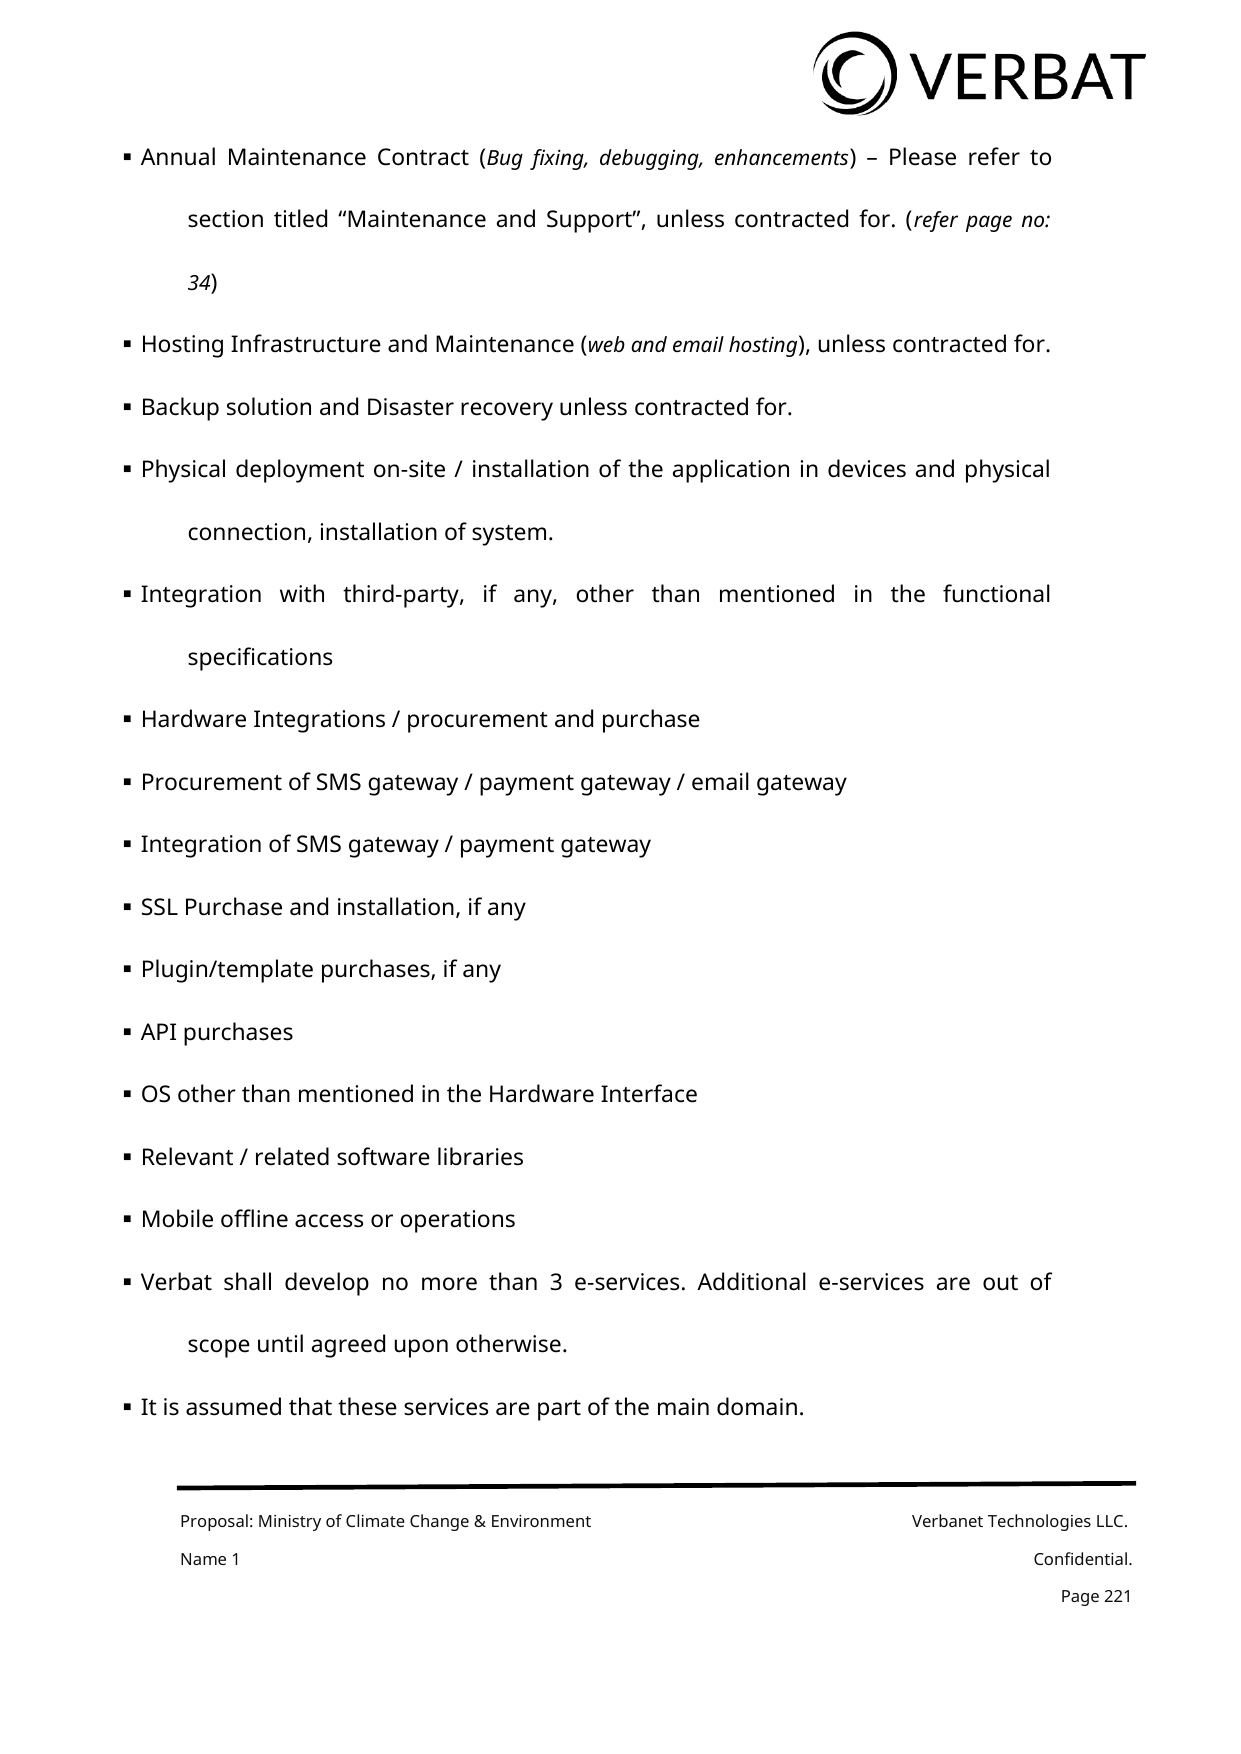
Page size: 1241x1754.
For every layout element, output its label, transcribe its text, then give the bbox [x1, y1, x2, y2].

list Procurement of SMS gateway / payment gateway / email gateway [122, 766, 1053, 797]
list Relevant / related software libraries [122, 1141, 1053, 1172]
list Verbat shall develop no more than 3 e-services. Additional e-services are out of scope until agreed upon otherwise. [122, 1266, 1053, 1359]
picture [809, 27, 1148, 116]
list Integration with third-party, if any, other than mentioned in the functional specifications [122, 578, 1053, 672]
list SSL Purchase and installation, if any [122, 891, 1053, 922]
list Annual Maintenance Contract (Bug fixing, debugging, enhancements) – Please refer to section titled “Maintenance and Support”, unless contracted for. (refer page no: 34) [122, 141, 1053, 297]
list Hardware Integrations / procurement and purchase [122, 703, 1053, 734]
list Plugin/template purchases, if any [122, 953, 1053, 984]
list API purchases [122, 1016, 1053, 1047]
list Physical deployment on-site / installation of the application in devices and physical connection, installation of system. [122, 453, 1053, 547]
list OS other than mentioned in the Hardware Interface [122, 1078, 1053, 1109]
list Backup solution and Disaster recovery unless contracted for. [122, 391, 1053, 422]
list Hosting Infrastructure and Maintenance (web and email hosting), unless contracted for. [122, 328, 1053, 359]
list It is assumed that these services are part of the main domain. [122, 1391, 1053, 1422]
list Mobile offline access or operations [122, 1203, 1053, 1234]
list Integration of SMS gateway / payment gateway [122, 828, 1053, 859]
